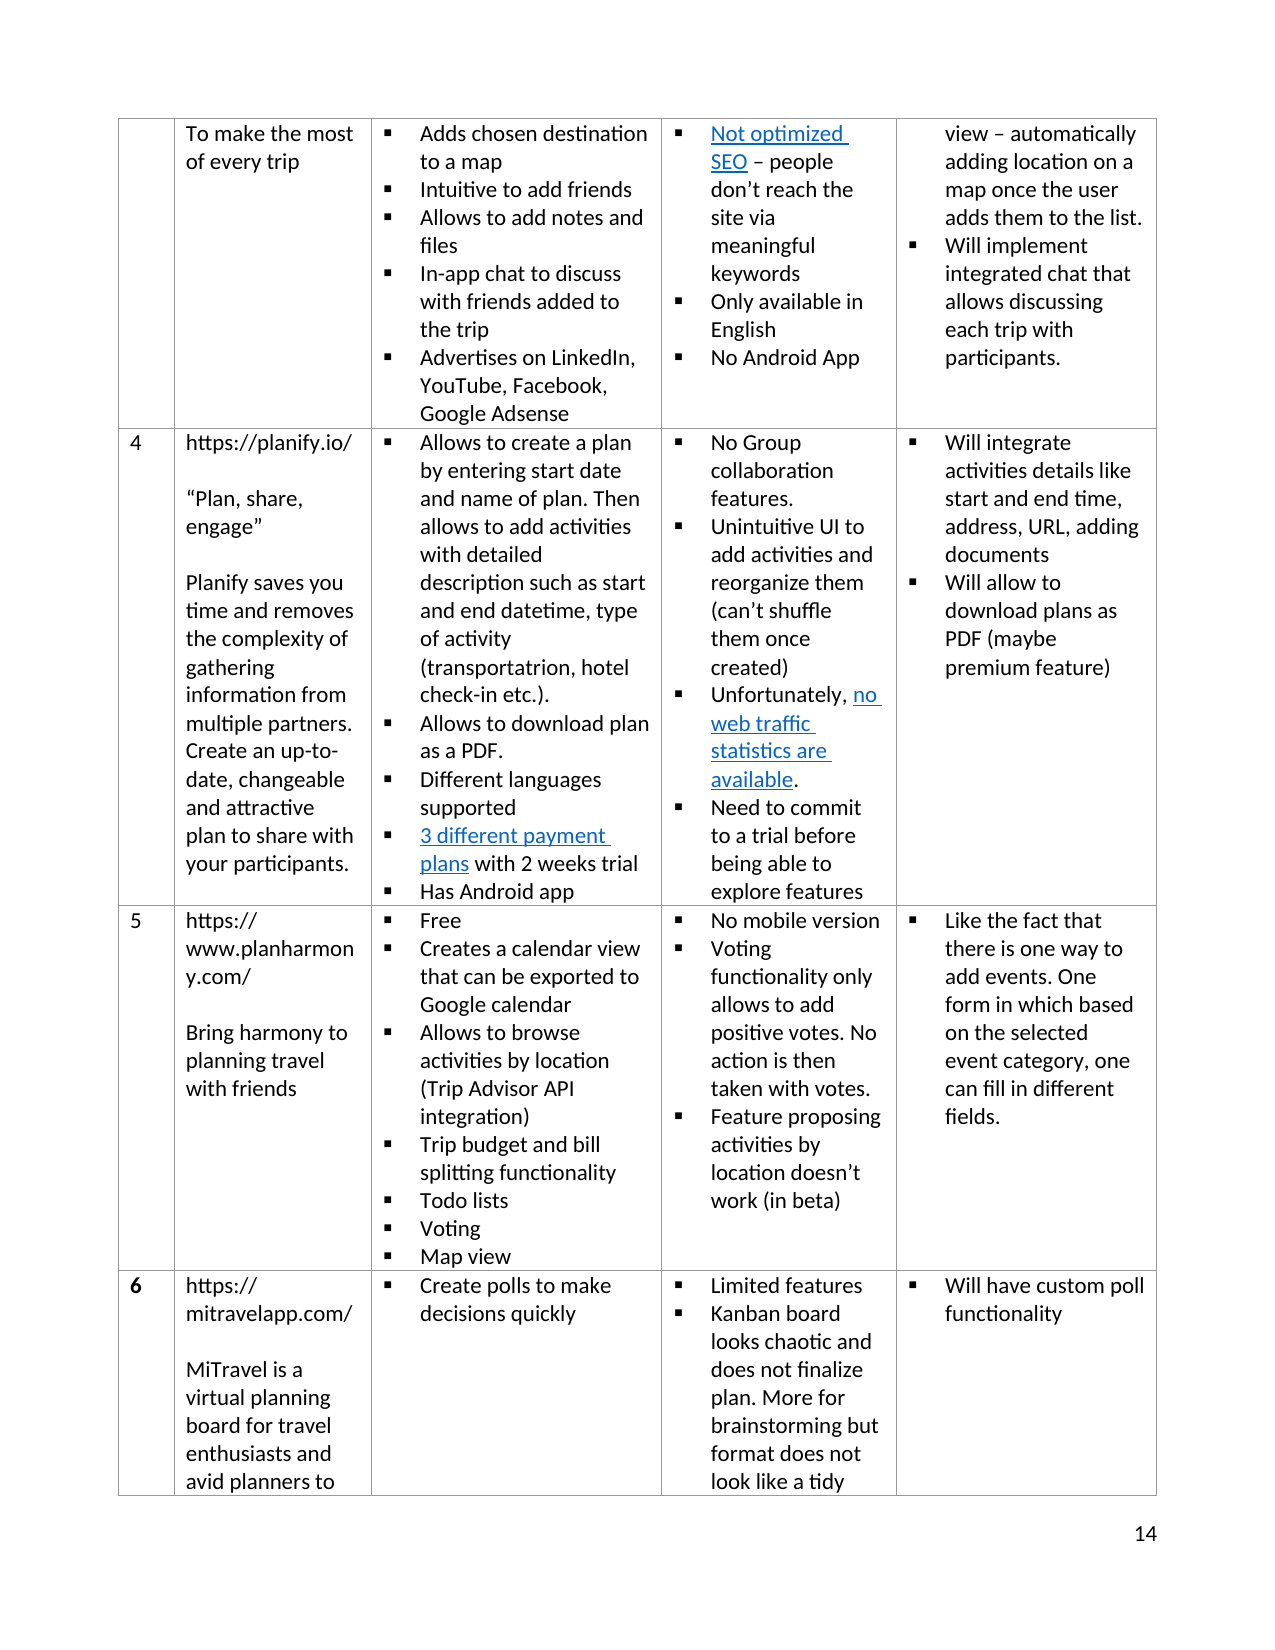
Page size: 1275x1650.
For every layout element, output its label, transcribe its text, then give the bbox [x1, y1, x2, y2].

table_cell 5 [119, 906, 174, 1270]
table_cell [175, 119, 371, 427]
table_cell Will integrate activities details like start and end time, address, URL, adding documents Will allow to download plans as PDF (maybe premium feature) [897, 429, 1156, 905]
table_cell No Group collaboration features. Unintuitive UI to add activities and reorganize them (can’t shuffle them once created) Unfortunately, no web traffic statistics are available. Need to commit to a trial before being able to explore features [662, 429, 896, 905]
table_cell 3 [119, 119, 174, 427]
table_cell 4 [119, 429, 174, 905]
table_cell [372, 1271, 661, 1495]
table_cell 6 [119, 1271, 174, 1495]
table_cell Free Creates a calendar view that can be exported to Google calendar Allows to browse activities by location (Trip Advisor API integration) Trip budget and bill splitting functionality Todo lists Voting Map view [372, 906, 661, 1270]
table_cell https://www.planharmony.com/ Bring harmony to planning travel with friends [175, 906, 371, 1270]
table_cell No mobile version Voting functionality only allows to add positive votes. No action is then taken with votes. Feature proposing activities by location doesn’t work (in beta) [662, 906, 896, 1270]
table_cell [662, 1271, 896, 1495]
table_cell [897, 1271, 1156, 1495]
table_cell Allows to create a plan by entering start date and name of plan. Then allows to add activities with detailed description such as start and end datetime, type of activity (transportatrion, hotel check-in etc.). Allows to download plan as a PDF. Different languages supported 3 different payment plans with 2 weeks trial Has Android app [372, 429, 661, 905]
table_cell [175, 1271, 371, 1495]
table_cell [897, 119, 1156, 427]
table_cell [662, 119, 896, 427]
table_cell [372, 119, 661, 427]
table_cell https://planify.io/ “Plan, share, engage” Planify saves you time and removes the complexity of gathering information from multiple partners. Create an up-to-date, changeable and attractive plan to share with your participants. [175, 429, 371, 905]
table_cell Like the fact that there is one way to add events. One form in which based on the selected event category, one can fill in different fields. [897, 906, 1156, 1270]
